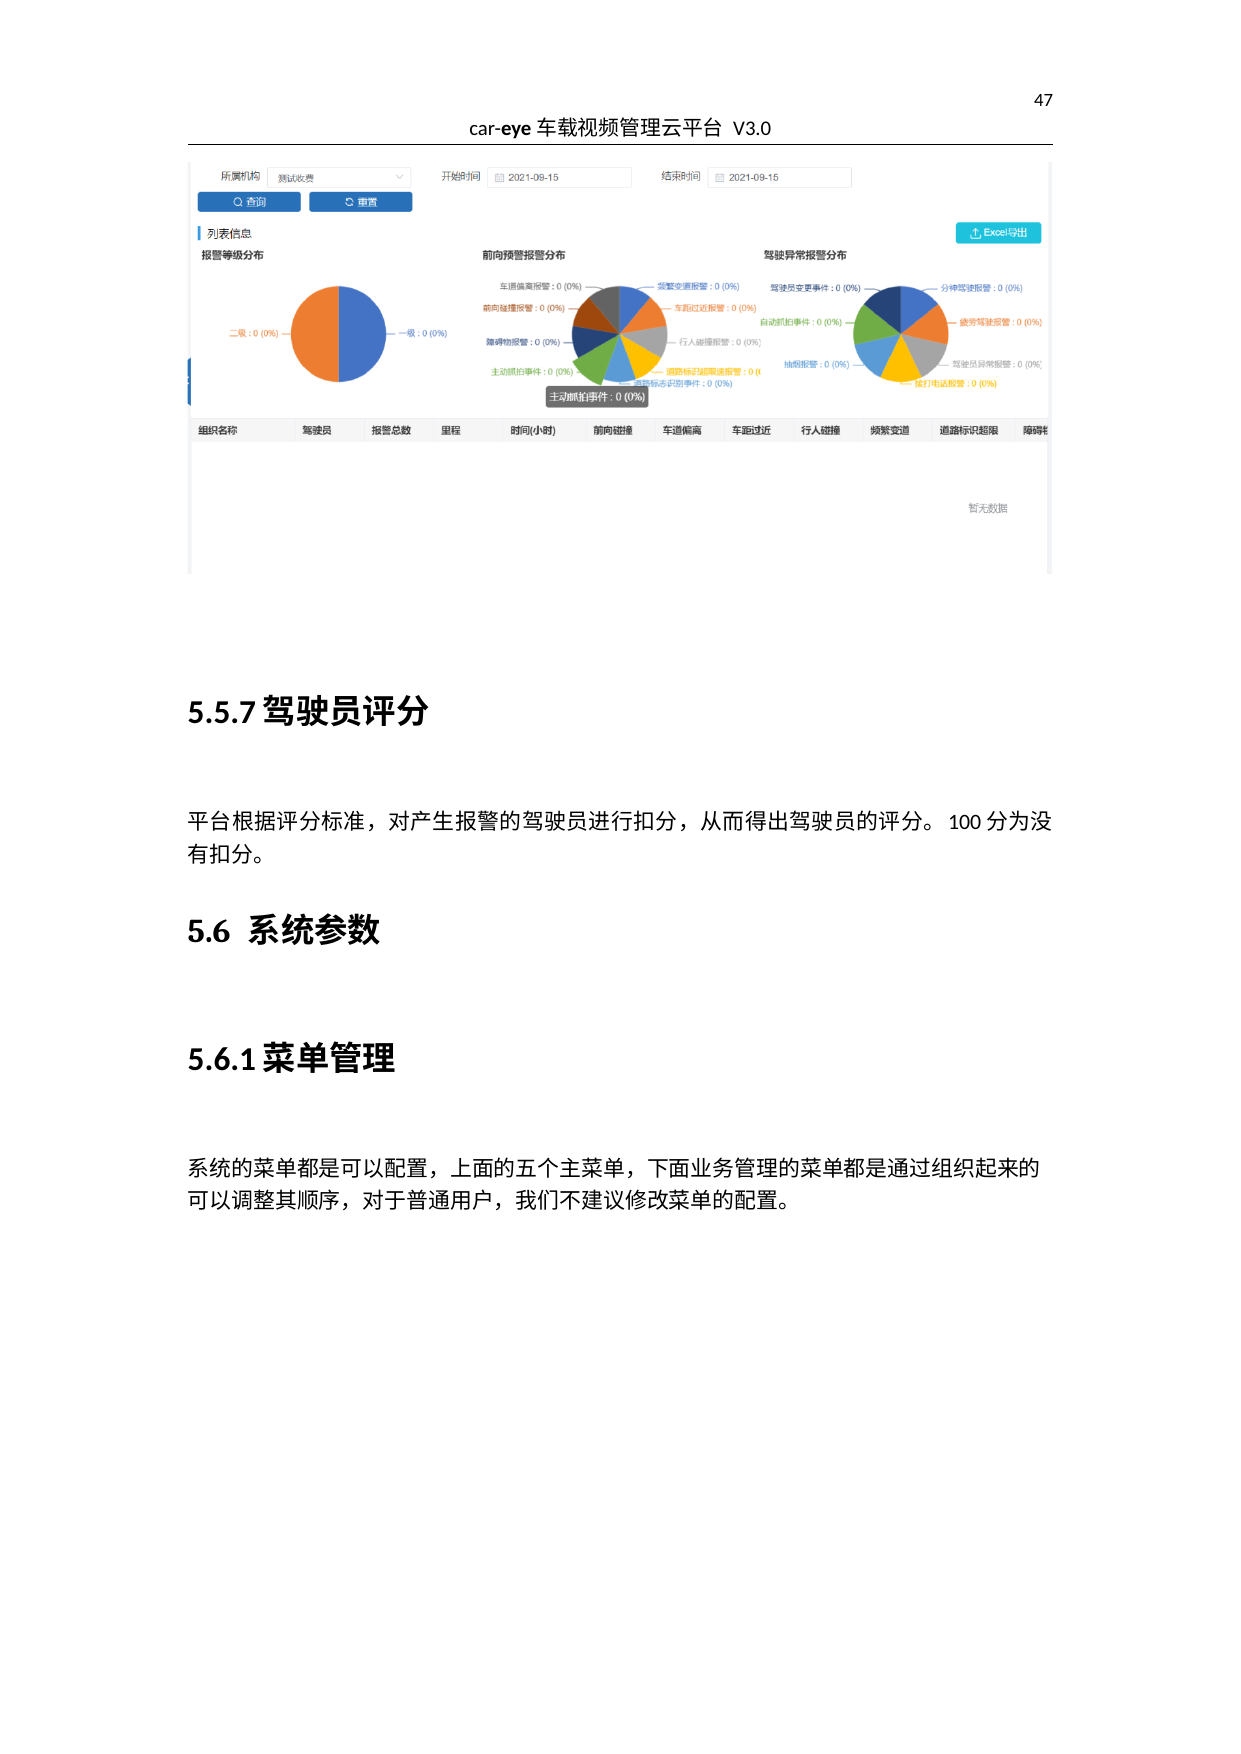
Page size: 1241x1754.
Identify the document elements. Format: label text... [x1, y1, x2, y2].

picture [187, 162, 1052, 574]
subtitle 菜单管理 [187, 1023, 1053, 1088]
subtitle 系统参数 [187, 896, 1053, 961]
text 可以调整其顺序，对于普通用户，我们不建议修改菜单的配置。 [187, 1183, 1053, 1215]
subtitle 驾驶员评分 [187, 677, 1053, 742]
text 平台根据评分标准，对产生报警的驾驶员进行扣分，从而得出驾驶员的评分。100分为没有扣分。 [187, 804, 1053, 869]
text 系统的菜单都是可以配置，上面的五个主菜单，下面业务管理的菜单都是通过组织起来的 [187, 1150, 1053, 1183]
